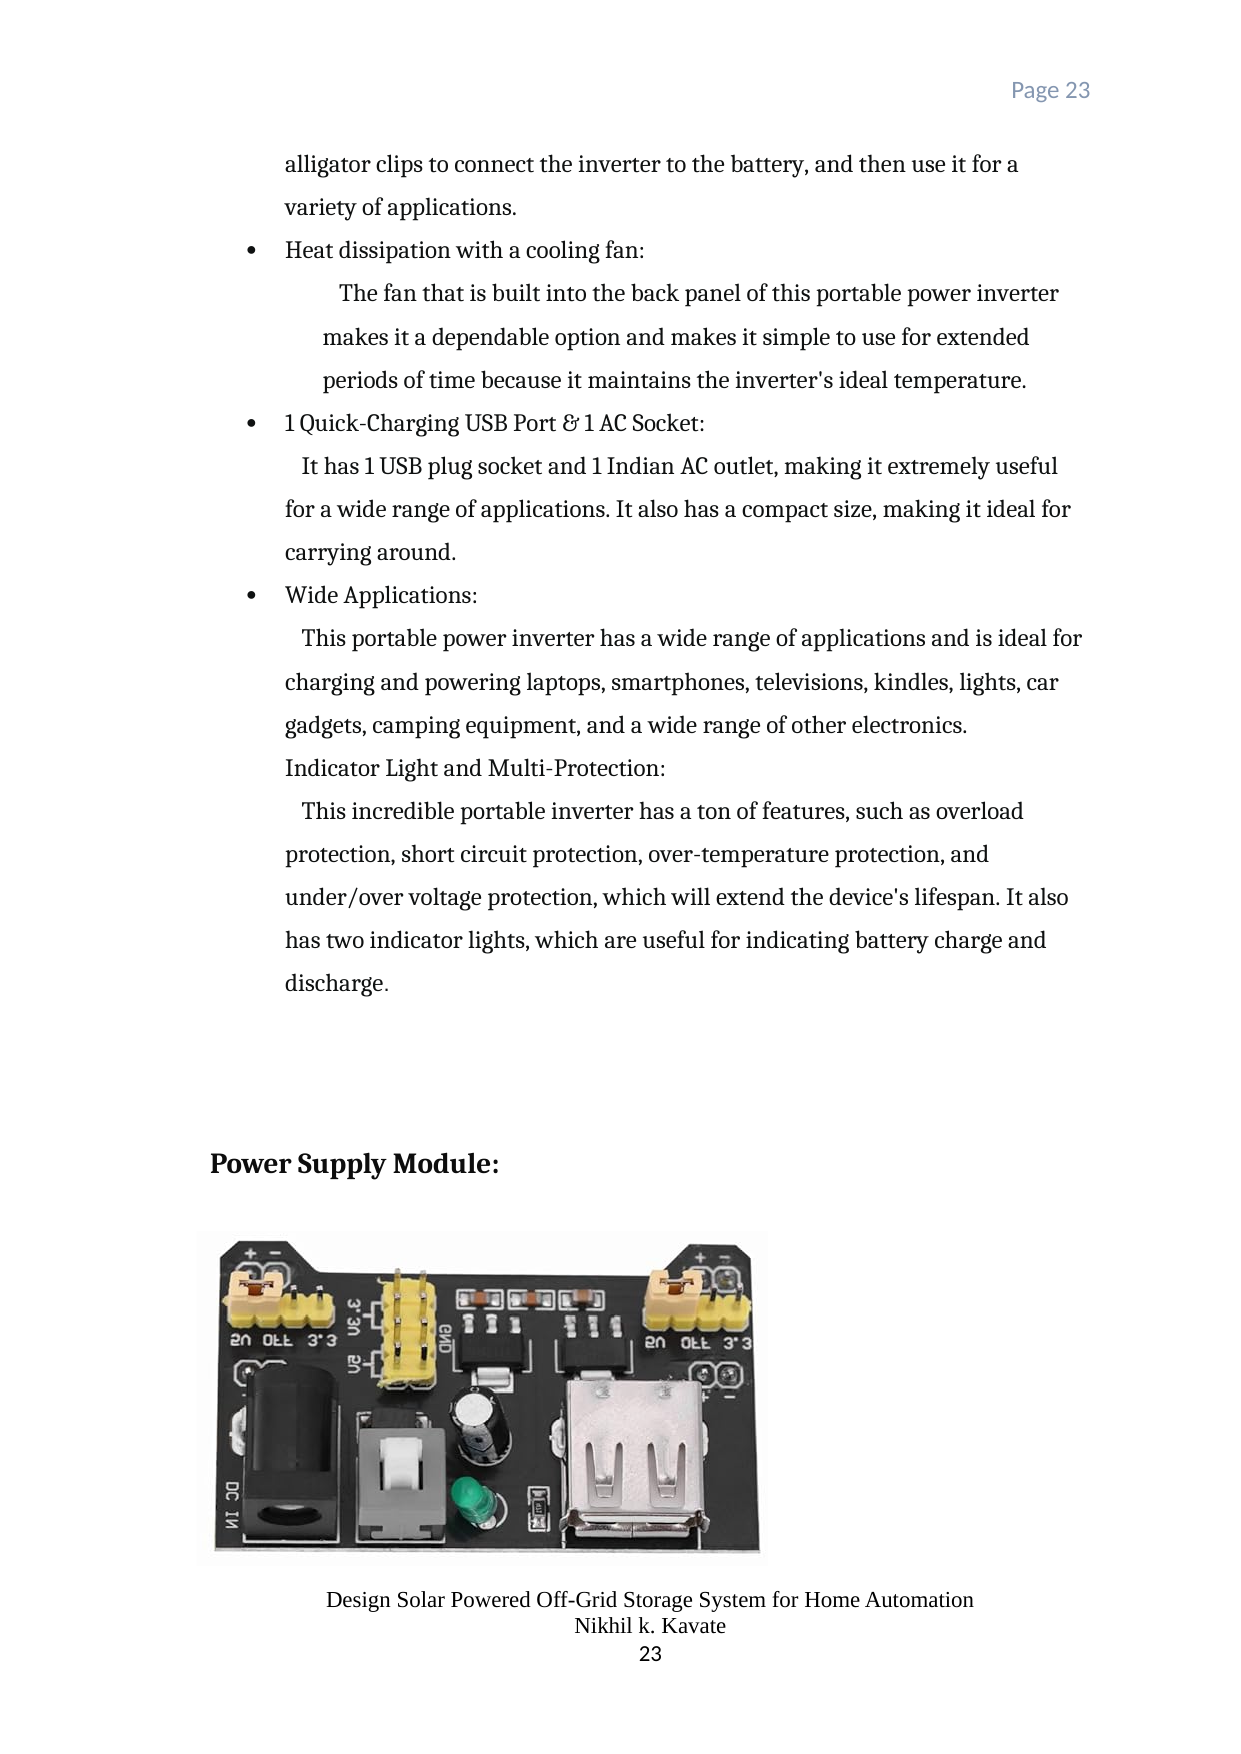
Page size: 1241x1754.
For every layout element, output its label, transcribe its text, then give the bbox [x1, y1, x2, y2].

list Heat dissipation with a cooling fan: [247, 236, 1090, 265]
list Wide Applications: [247, 581, 1090, 610]
text The fan that is built into the back panel of this portable power inverter makes it a dependable option and makes it simple to use for extended periods of time because it maintains the inverter's ideal temperature. [322, 279, 1090, 394]
list 1 Quick-Charging USB Port & 1 AC Socket: [247, 409, 1090, 437]
text This portable power inverter has a wide range of applications and is ideal for charging and powering laptops, smartphones, televisions, kindles, lights, car gadgets, camping equipment, and a wide range of other electronics. [285, 624, 1090, 739]
text This incredible portable inverter has a ton of features, such as overload protection, short circuit protection, over-temperature protection, and under/over voltage protection, which will extend the device's lifespan. It also has two indicator lights, which are useful for indicating battery charge and discharge. [285, 797, 1090, 998]
text It has 1 USB plug socket and 1 Indian AC outlet, making it extremely useful for a wide range of applications. It also has a compact size, making it ideal for carrying around. [285, 452, 1090, 567]
text Indicator Light and Multi-Protection: [285, 754, 1090, 782]
text Power Supply Module: [210, 1147, 1090, 1181]
picture [196, 1231, 768, 1566]
